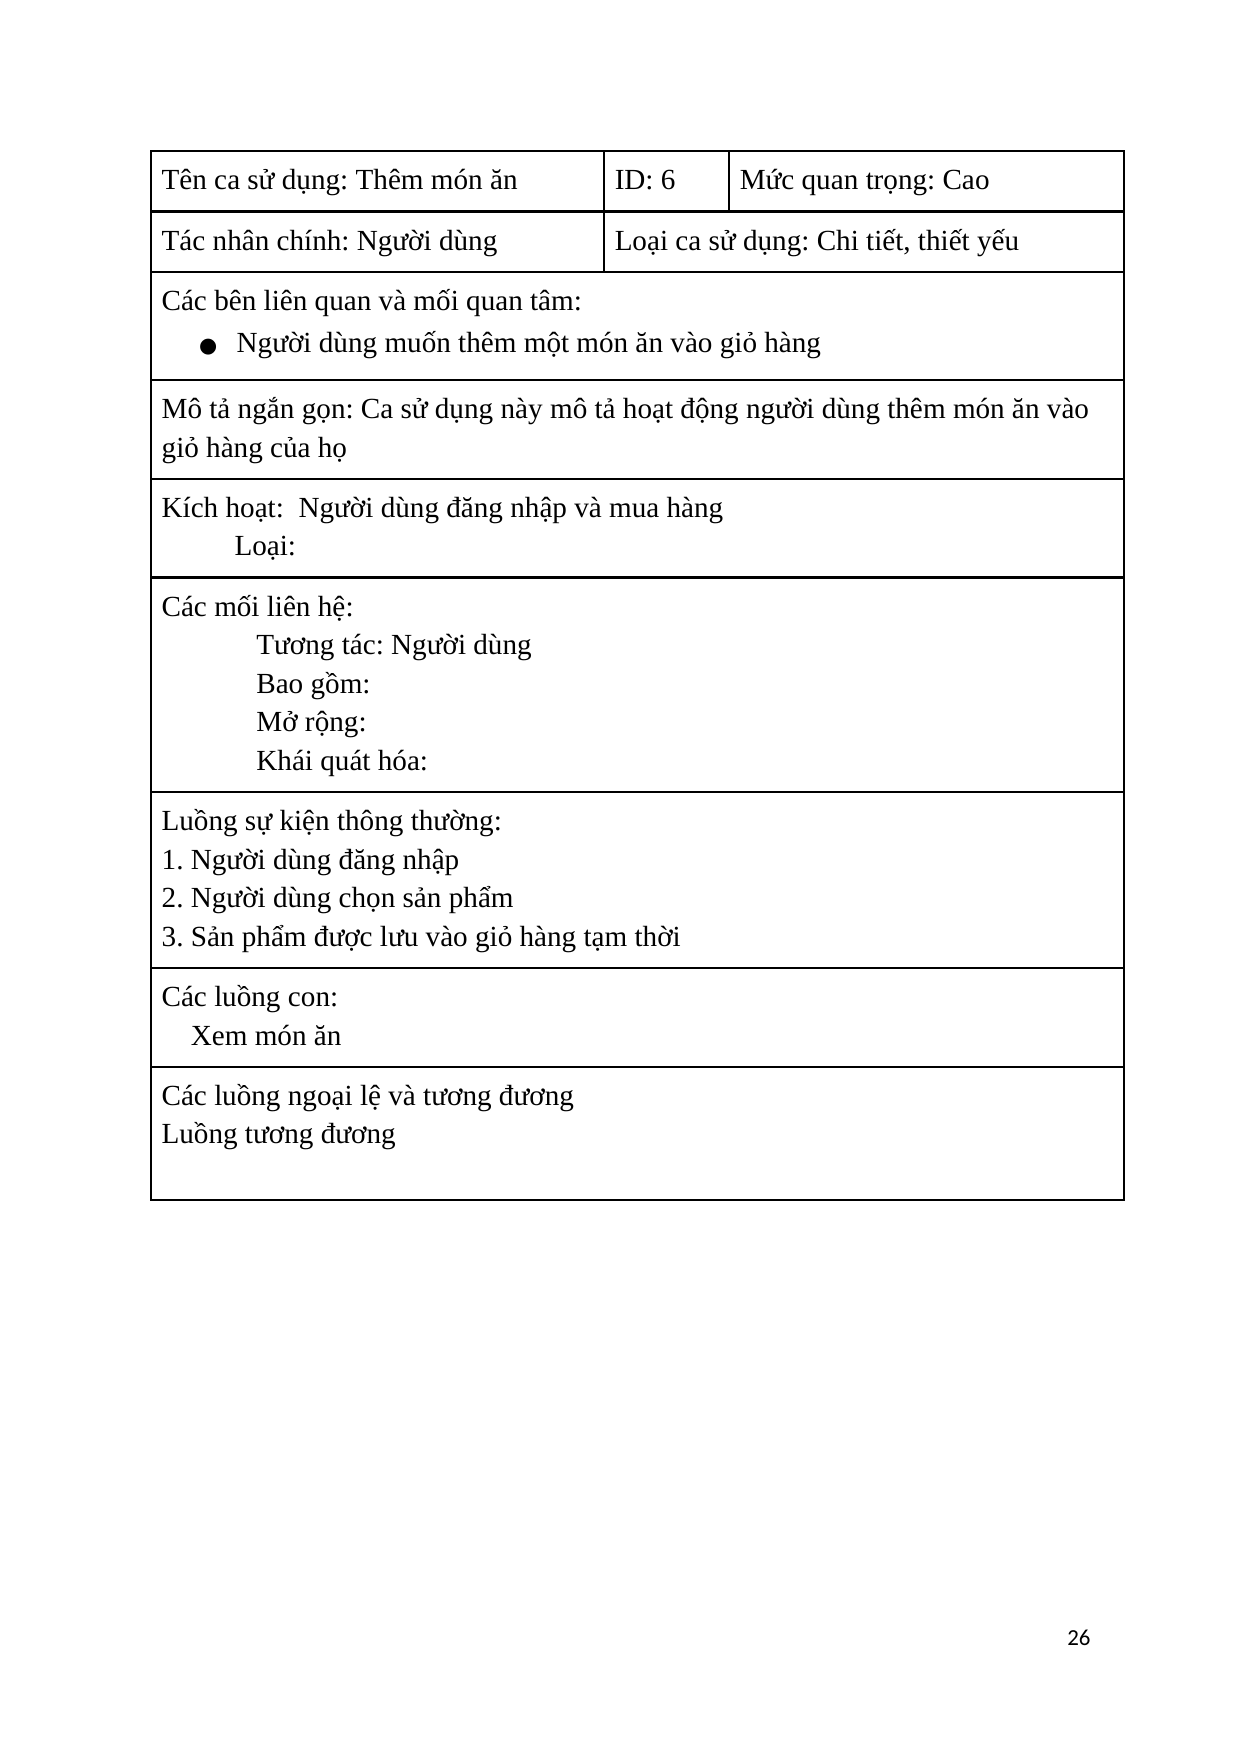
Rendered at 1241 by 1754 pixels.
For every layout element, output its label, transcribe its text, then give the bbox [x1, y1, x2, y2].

table_cell Kích hoạt: Người dùng đăng nhập và mua hàng Loại: [152, 480, 1123, 576]
table_cell Luồng sự kiện thông thường: 1. Người dùng đăng nhập 2. Người dùng chọn sản phẩm 3. Sản phẩm được lưu vào giỏ hàng tạm thời [152, 793, 1123, 967]
table_cell Loại ca sử dụng: Chi tiết, thiết yếu [605, 213, 1123, 271]
table_header Tên ca sử dụng: Thêm món ăn [152, 152, 603, 210]
table_cell Các bên liên quan và mối quan tâm: Người dùng muốn thêm một món ăn vào giỏ hàng [152, 273, 1123, 379]
table_cell Các luồng ngoại lệ và tương đương Luồng tương đương [152, 1068, 1123, 1199]
table_cell Các mối liên hệ: Tương tác: Người dùng Bao gồm: Mở rộng: Khái quát hóa: [152, 579, 1123, 791]
table_cell Các luồng con: Xem món ăn [152, 969, 1123, 1066]
table_cell Tác nhân chính: Người dùng [152, 213, 603, 271]
table_header ID: 6 [605, 152, 728, 210]
table_header Mức quan trọng: Cao [730, 152, 1123, 210]
table_cell Mô tả ngắn gọn: Ca sử dụng này mô tả hoạt động người dùng thêm món ăn vào giỏ hàng của họ [152, 381, 1123, 477]
